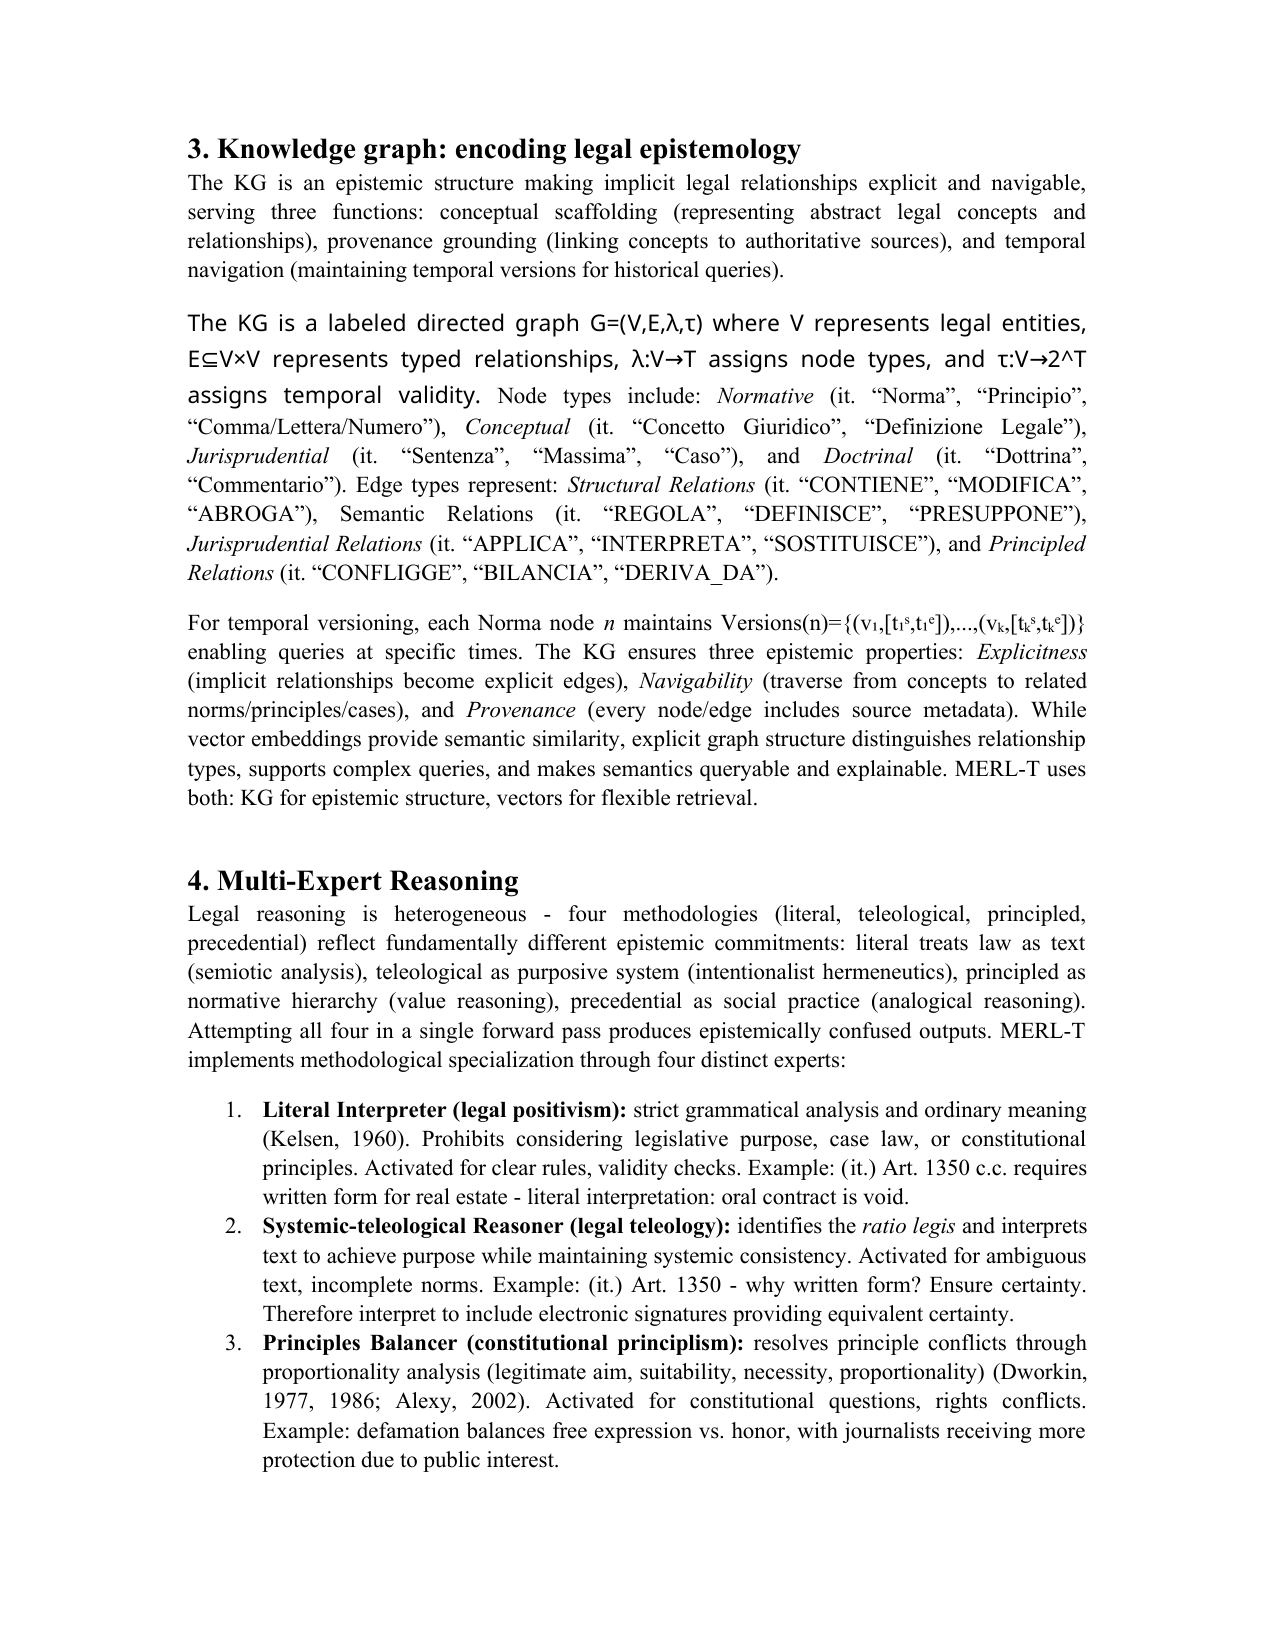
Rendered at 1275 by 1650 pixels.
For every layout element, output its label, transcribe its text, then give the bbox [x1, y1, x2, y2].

list Literal Interpreter (legal positivism): strict grammatical analysis and ordinary meaning (Kelsen, 1960). Prohibits considering legislative purpose, case law, or constitutional principles. Activated for clear rules, validity checks. Example: (it.) Art. 1350 c.c. requires written form for real estate - literal interpretation: oral contract is void. [225, 1097, 1087, 1210]
text Node types include: Normative (it. “Norma”, “Principio”, “Comma/Lettera/Numero”), Conceptual (it. “Concetto Giuridico”, “Definizione Legale”), Jurisprudential (it. “Sentenza”, “Massima”, “Caso”), and Doctrinal (it. “Dottrina”, “Commentario”). Edge types represent: Structural Relations (it. “CONTIENE”, “MODIFICA”, “ABROGA”), Semantic Relations (it. “REGOLA”, “DEFINISCE”, “PRESUPPONE”), Jurisprudential Relations (it. “APPLICA”, “INTERPRETA”, “SOSTITUISCE”), and Principled Relations (it. “CONFLIGGE”, “BILANCIA”, “DERIVA_DA”). [187, 307, 1087, 585]
text Legal reasoning is heterogeneous - four methodologies (literal, teleological, principled, precedential) reflect fundamentally different epistemic commitments: literal treats law as text (semiotic analysis), teleological as purposive system (intentionalist hermeneutics), principled as normative hierarchy (value reasoning), precedential as social practice (analogical reasoning). Attempting all four in a single forward pass produces epistemically confused outputs. MERL-T implements methodological specialization through four distinct experts: [187, 901, 1087, 1072]
list Systemic-teleological Reasoner (legal teleology): identifies the ratio legis and interprets text to achieve purpose while maintaining systemic consistency. Activated for ambiguous text, incomplete norms. Example: (it.) Art. 1350 - why written form? Ensure certainty. Therefore interpret to include electronic signatures providing equivalent certainty. [225, 1213, 1087, 1326]
subtitle 4. Multi-Expert Reasoning [187, 864, 1087, 896]
text For temporal versioning, each Norma node n maintains Versions(n)={(v₁,[t₁ˢ,t₁ᵉ]),...,(vₖ,[tₖˢ,tₖᵉ])} enabling queries at specific times. The KG ensures three epistemic properties: Explicitness (implicit relationships become explicit edges), Navigability (traverse from concepts to related norms/principles/cases), and Provenance (every node/edge includes source metadata). While vector embeddings provide semantic similarity, explicit graph structure distinguishes relationship types, supports complex queries, and makes semantics queryable and explainable. MERL-T uses both: KG for epistemic structure, vectors for flexible retrieval. [187, 610, 1087, 810]
subtitle 3. Knowledge graph: encoding legal epistemology [187, 132, 1087, 165]
list Principles Balancer (constitutional principlism): resolves principle conflicts through proportionality analysis (legitimate aim, suitability, necessity, proportionality) (Dworkin, 1977, 1986; Alexy, 2002). Activated for constitutional questions, rights conflicts. Example: defamation balances free expression vs. honor, with journalists receiving more protection due to public interest. [225, 1330, 1087, 1472]
text The KG is an epistemic structure making implicit legal relationships explicit and navigable, serving three functions: conceptual scaffolding (representing abstract legal concepts and relationships), provenance grounding (linking concepts to authoritative sources), and temporal navigation (maintaining temporal versions for historical queries). [187, 169, 1087, 282]
